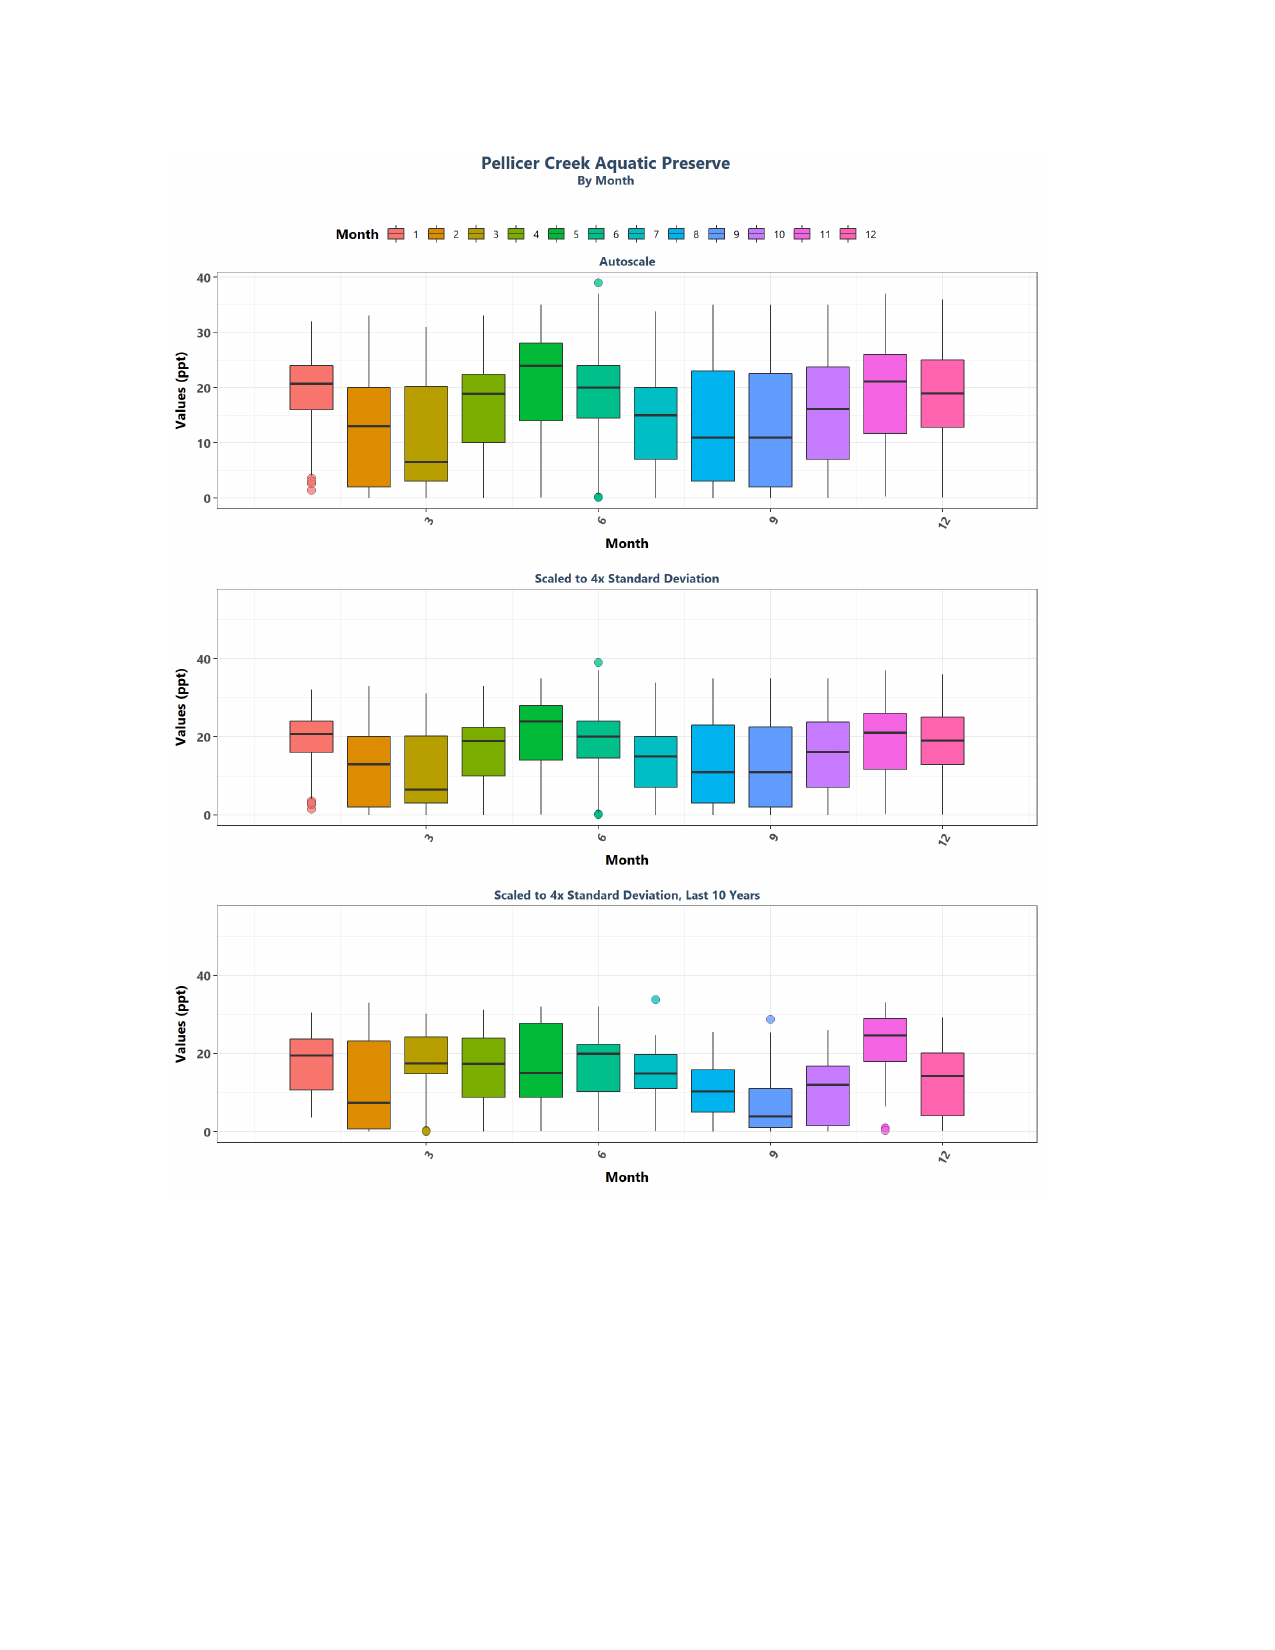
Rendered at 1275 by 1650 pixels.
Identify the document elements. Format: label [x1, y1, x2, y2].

picture [168, 150, 1044, 1200]
